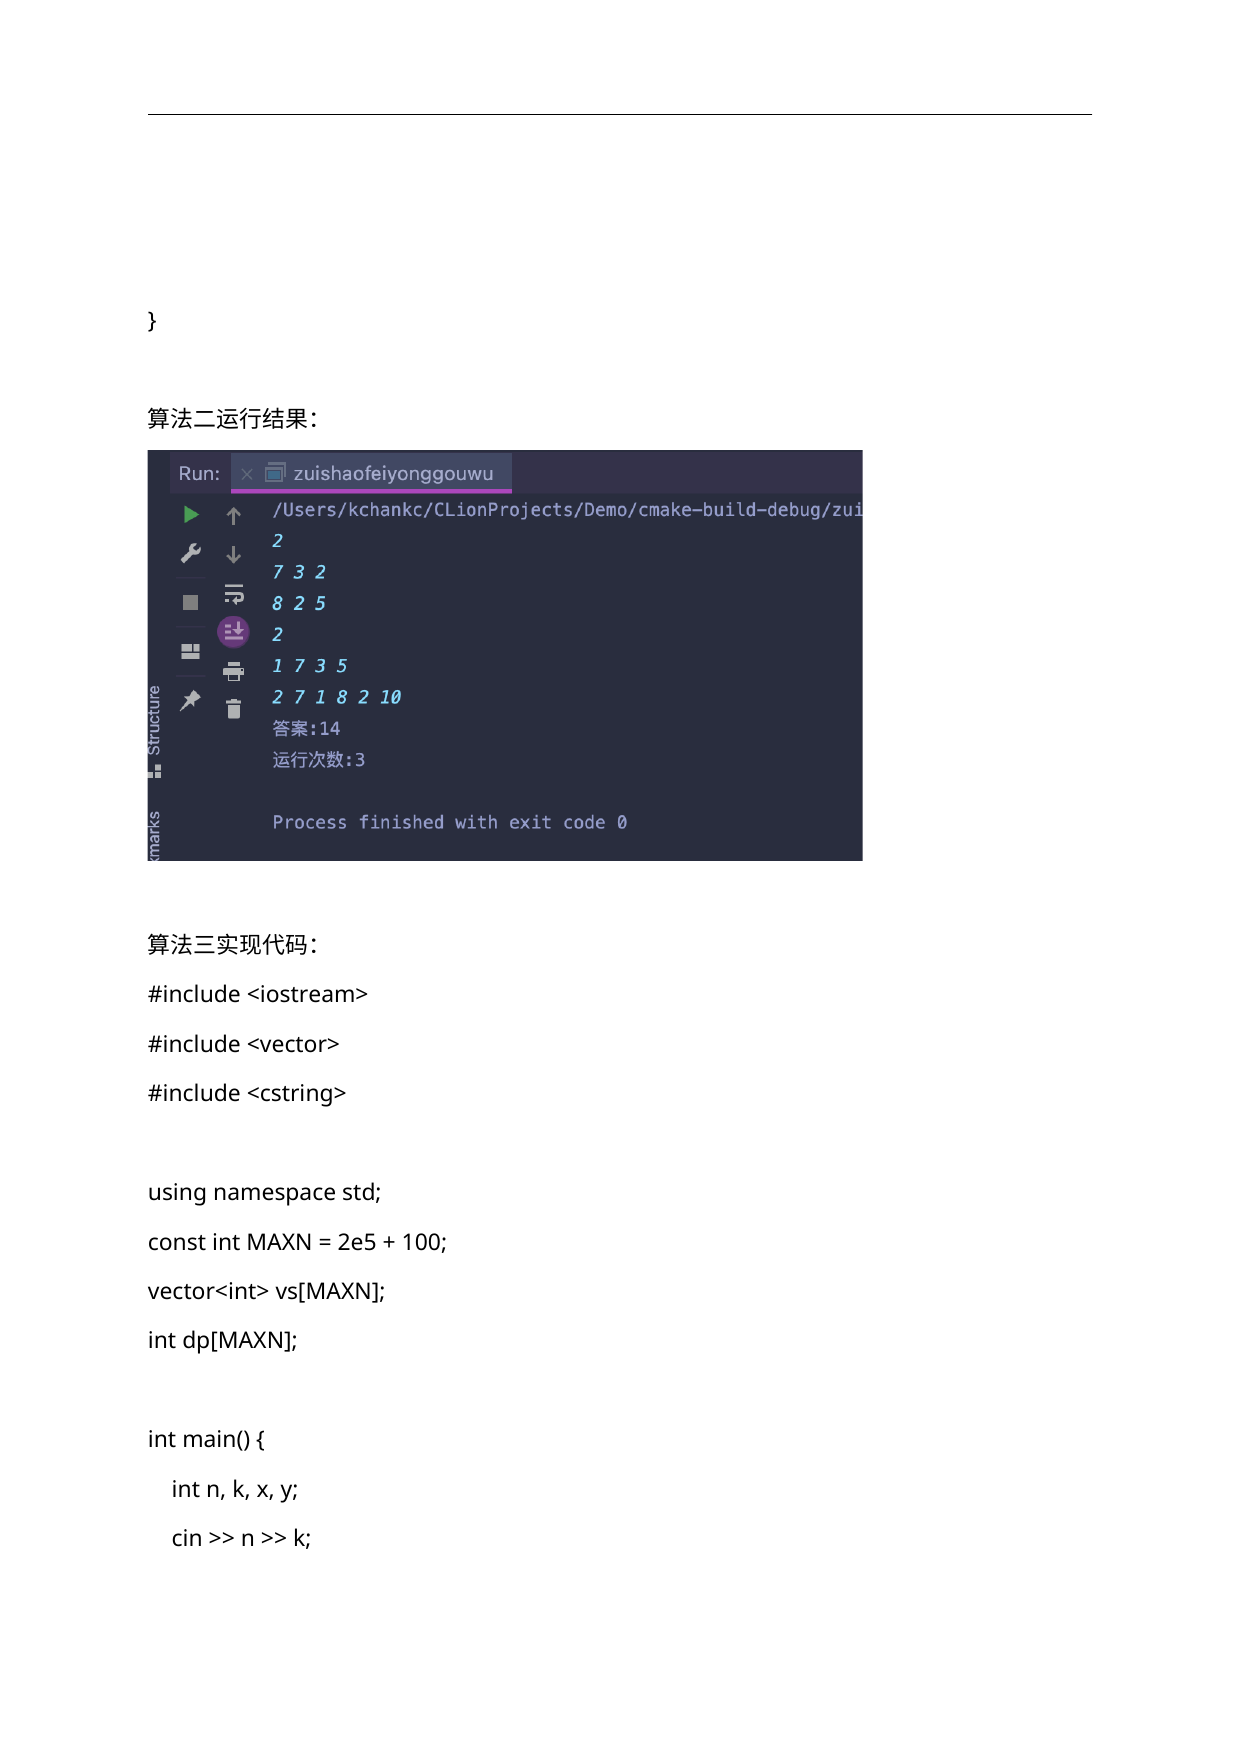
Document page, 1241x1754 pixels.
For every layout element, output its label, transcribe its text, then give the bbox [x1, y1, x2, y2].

list #include <iostream> [148, 977, 1092, 1009]
list using namespace std; [148, 1174, 1092, 1207]
list cin >> n >> k; [148, 1521, 1092, 1554]
list 算法三实现代码： [148, 927, 1092, 960]
picture [147, 450, 863, 861]
list int dp[MAXN]; [148, 1323, 1092, 1356]
list int main() { [148, 1422, 1092, 1455]
list #include <cstring> [148, 1076, 1092, 1108]
list #include <vector> [148, 1026, 1092, 1059]
list int n, k, x, y; [148, 1471, 1092, 1504]
list const int MAXN = 2e5 + 100; [148, 1224, 1092, 1257]
list 算法二运行结果： [148, 401, 1092, 434]
list } [148, 302, 1092, 335]
list vector<int> vs[MAXN]; [148, 1273, 1092, 1306]
